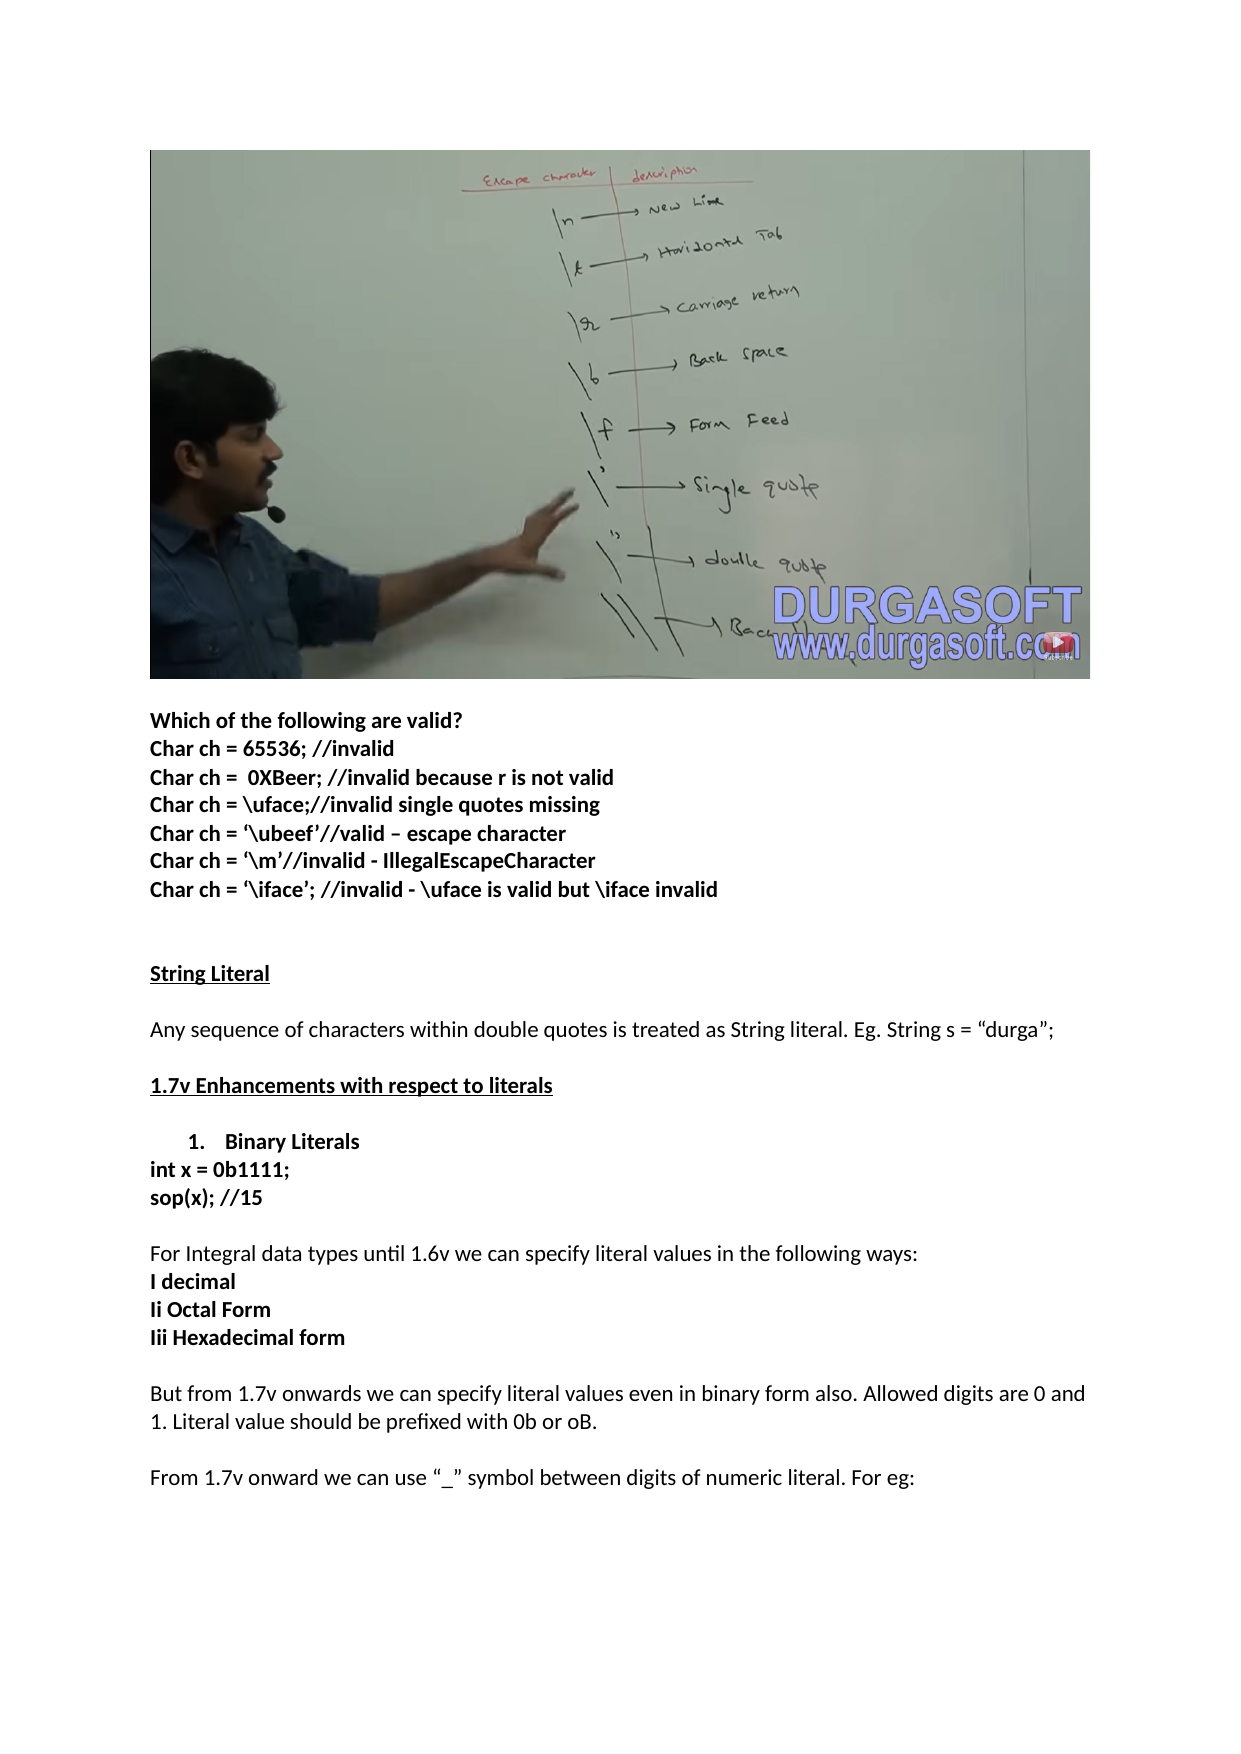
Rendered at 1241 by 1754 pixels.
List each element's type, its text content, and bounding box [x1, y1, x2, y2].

text Iii Hexadecimal form [150, 1323, 1090, 1351]
picture [150, 150, 1091, 679]
text Char ch = ‘\m’//invalid - IllegalEscapeCharacter [150, 847, 1090, 875]
text But from 1.7v onwards we can specify literal values even in binary form also. Allowed digits are 0 and 1. Literal value should be prefixed with 0b or oB. [150, 1379, 1090, 1435]
text Which of the following are valid? [150, 707, 1090, 734]
text int x = 0b1111; [150, 1155, 1090, 1183]
text 1.7v Enhancements with respect to literals [150, 1071, 1090, 1099]
text Any sequence of characters within double quotes is treated as String literal. Eg. String s = “durga”; [150, 1015, 1090, 1043]
text For Integral data types until 1.6v we can specify literal values in the following ways: [150, 1239, 1090, 1267]
text I decimal [150, 1267, 1090, 1295]
text Char ch = ‘\iface’; //invalid - \uface is valid but \iface invalid [150, 875, 1090, 903]
text Char ch = 0XBeer; //invalid because r is not valid [150, 763, 1090, 791]
text Char ch = 65536; //invalid [150, 734, 1090, 763]
text Char ch = \uface;//invalid single quotes missing [150, 791, 1090, 819]
text String Literal [150, 959, 1090, 987]
list Binary Literals [187, 1127, 1090, 1155]
text Char ch = ‘\ubeef’//valid – escape character [150, 819, 1090, 847]
text Ii Octal Form [150, 1295, 1090, 1323]
text sop(x); //15 [150, 1183, 1090, 1211]
text From 1.7v onward we can use “_” symbol between digits of numeric literal. For eg: [150, 1463, 1090, 1491]
